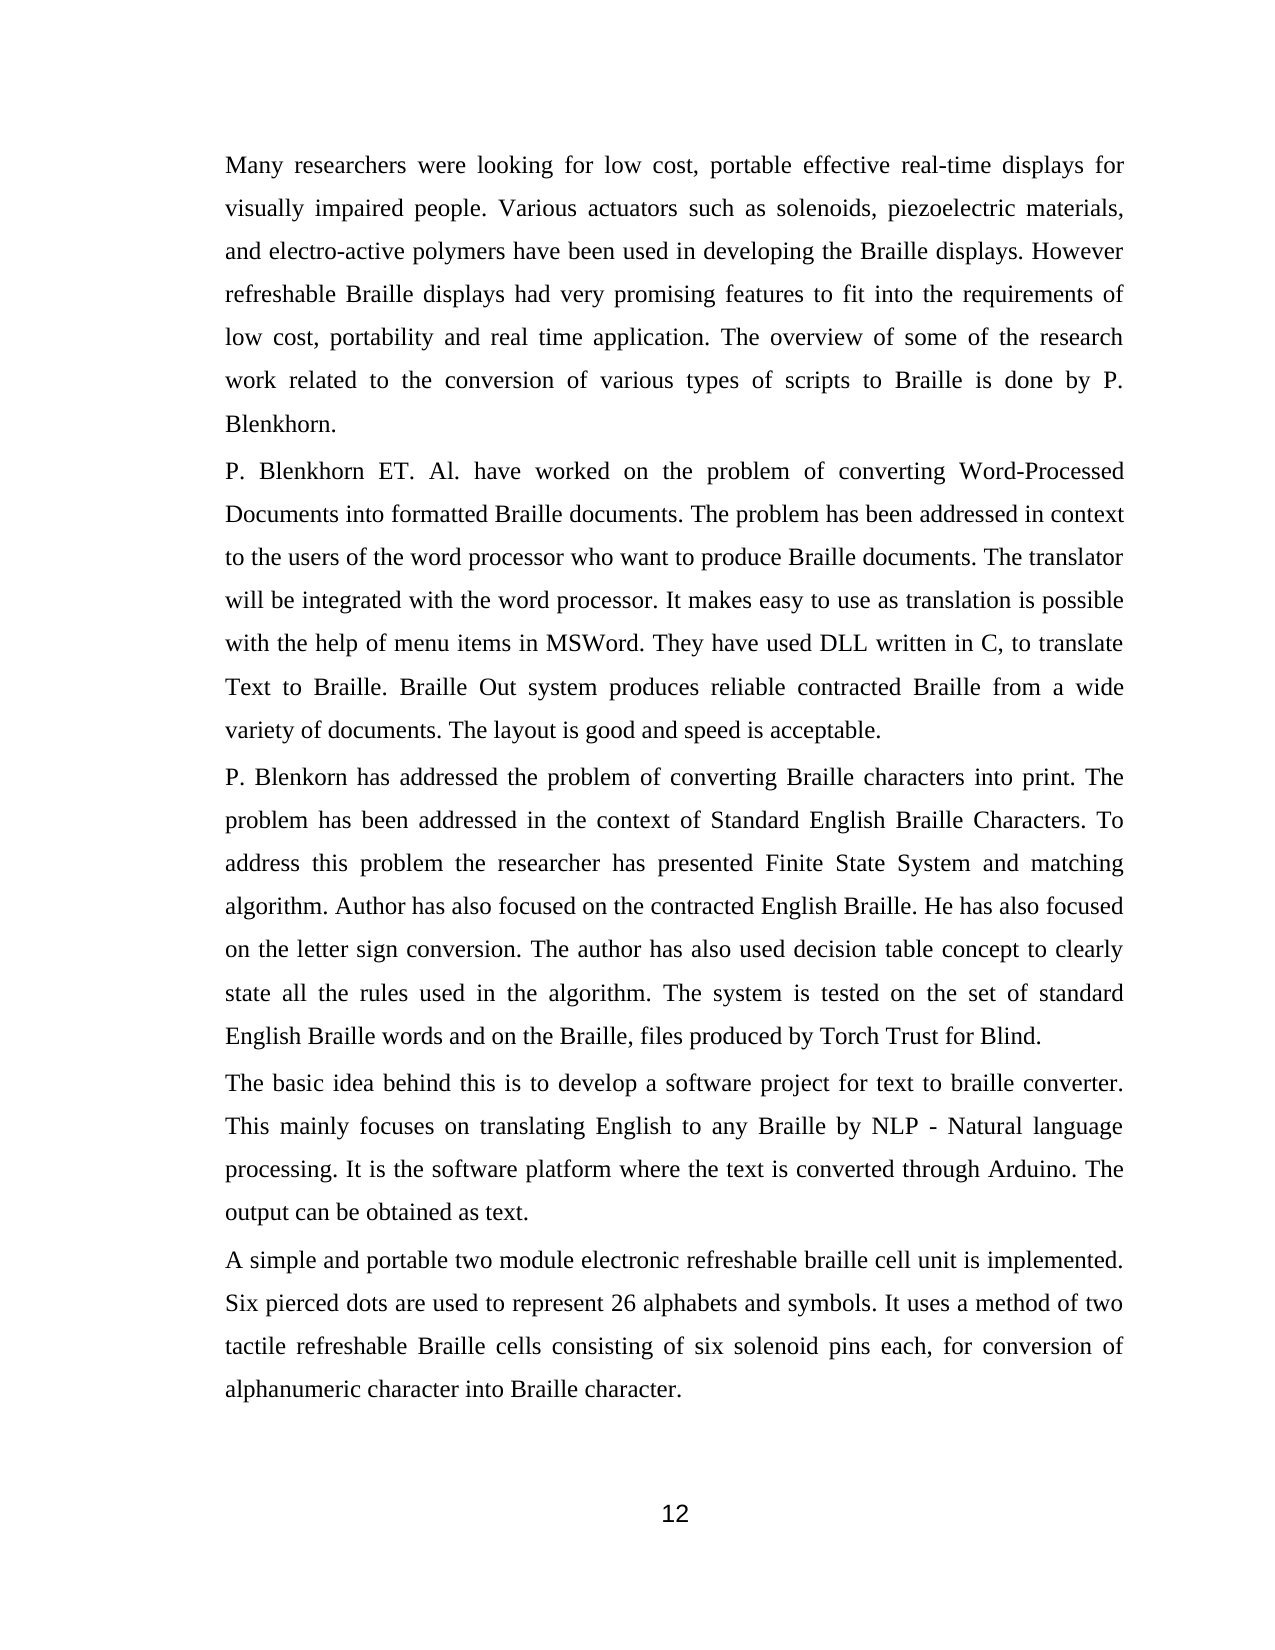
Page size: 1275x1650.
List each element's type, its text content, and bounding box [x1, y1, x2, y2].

text P. Blenkorn has addressed the problem of converting Braille characters into print. The problem has been addressed in the context of Standard English Braille Characters. To address this problem the researcher has presented Finite State System and matching algorithm. Author has also focused on the contracted English Braille. He has also focused on the letter sign conversion. The author has also used decision table concept to clearly state all the rules used in the algorithm. The system is tested on the set of standard English Braille words and on the Braille, files produced by Torch Trust for Blind. [225, 762, 1125, 1049]
text The basic idea behind this is to develop a software project for text to braille converter. This mainly focuses on translating English to any Braille by NLP - Natural language processing. It is the software platform where the text is converted through Arduino. The output can be obtained as text. [225, 1068, 1125, 1226]
text Many researchers were looking for low cost, portable effective real-time displays for visually impaired people. Various actuators such as solenoids, piezoelectric materials, and electro-active polymers have been used in developing the Braille displays. However refreshable Braille displays had very promising features to fit into the requirements of low cost, portability and real time application. The overview of some of the research work related to the conversion of various types of scripts to Braille is done by P. Blenkhorn. [225, 150, 1125, 437]
text A simple and portable two module electronic refreshable braille cell unit is implemented. Six pierced dots are used to represent 26 alphabets and symbols. It uses a method of two tactile refreshable Braille cells consisting of six solenoid pins each, for conversion of alphanumeric character into Braille character. [225, 1245, 1125, 1403]
text P. Blenkhorn ET. Al. have worked on the problem of converting Word-Processed Documents into formatted Braille documents. The problem has been addressed in context to the users of the word processor who want to produce Braille documents. The translator will be integrated with the word processor. It makes easy to use as translation is possible with the help of menu items in MSWord. They have used DLL written in C, to translate Text to Braille. Braille Out system produces reliable contracted Braille from a wide variety of documents. The layout is good and speed is acceptable. [225, 456, 1125, 743]
